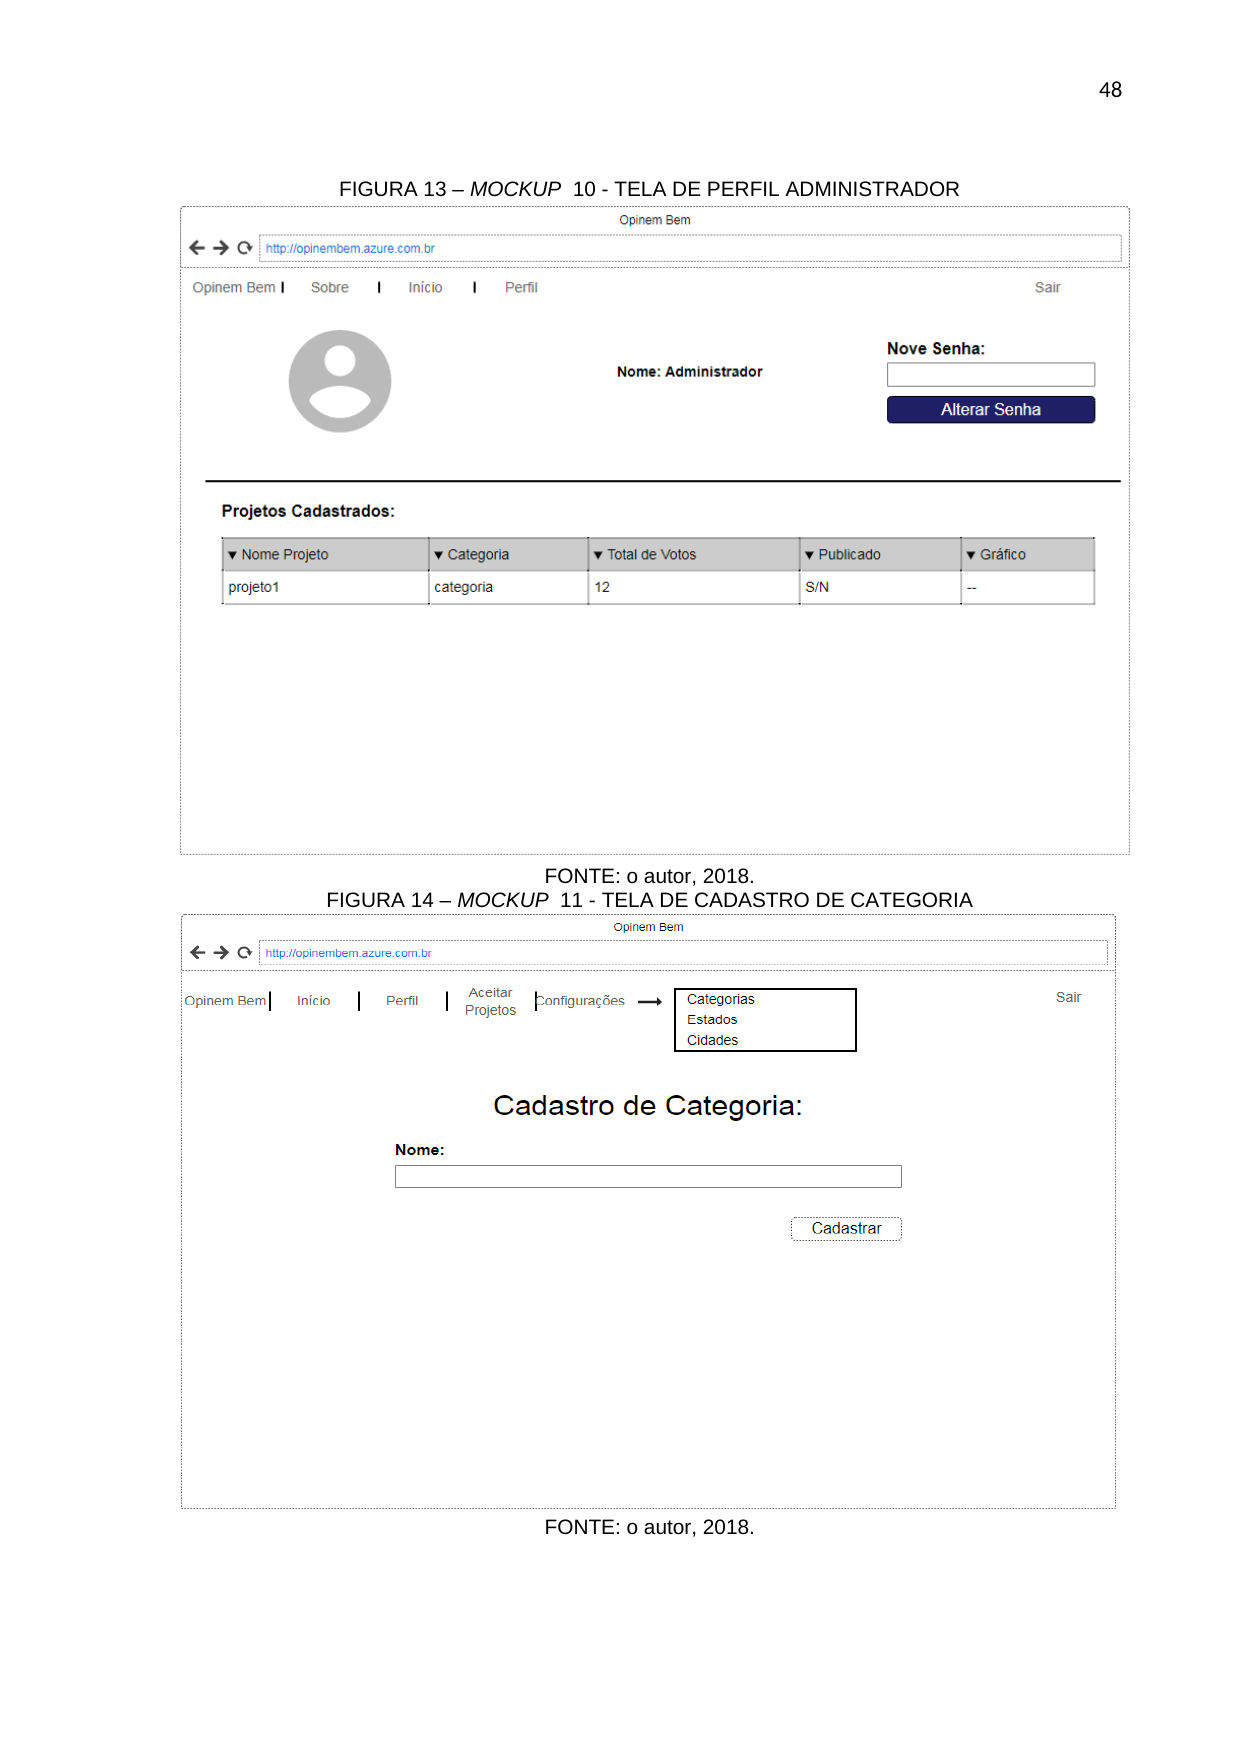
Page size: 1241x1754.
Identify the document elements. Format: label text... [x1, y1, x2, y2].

picture [177, 201, 1136, 864]
text FONTE: o autor, 2018. [177, 864, 1122, 888]
text FONTE: o autor, 2018. [177, 1515, 1122, 1539]
text FIGURA 13 – MOCKUP 10 - Tela de Perfil Administrador [177, 177, 1122, 201]
picture [177, 911, 1122, 1515]
text FIGURA 14 – MOCKUP 11 - Tela de Cadastro de Categoria [177, 888, 1122, 911]
